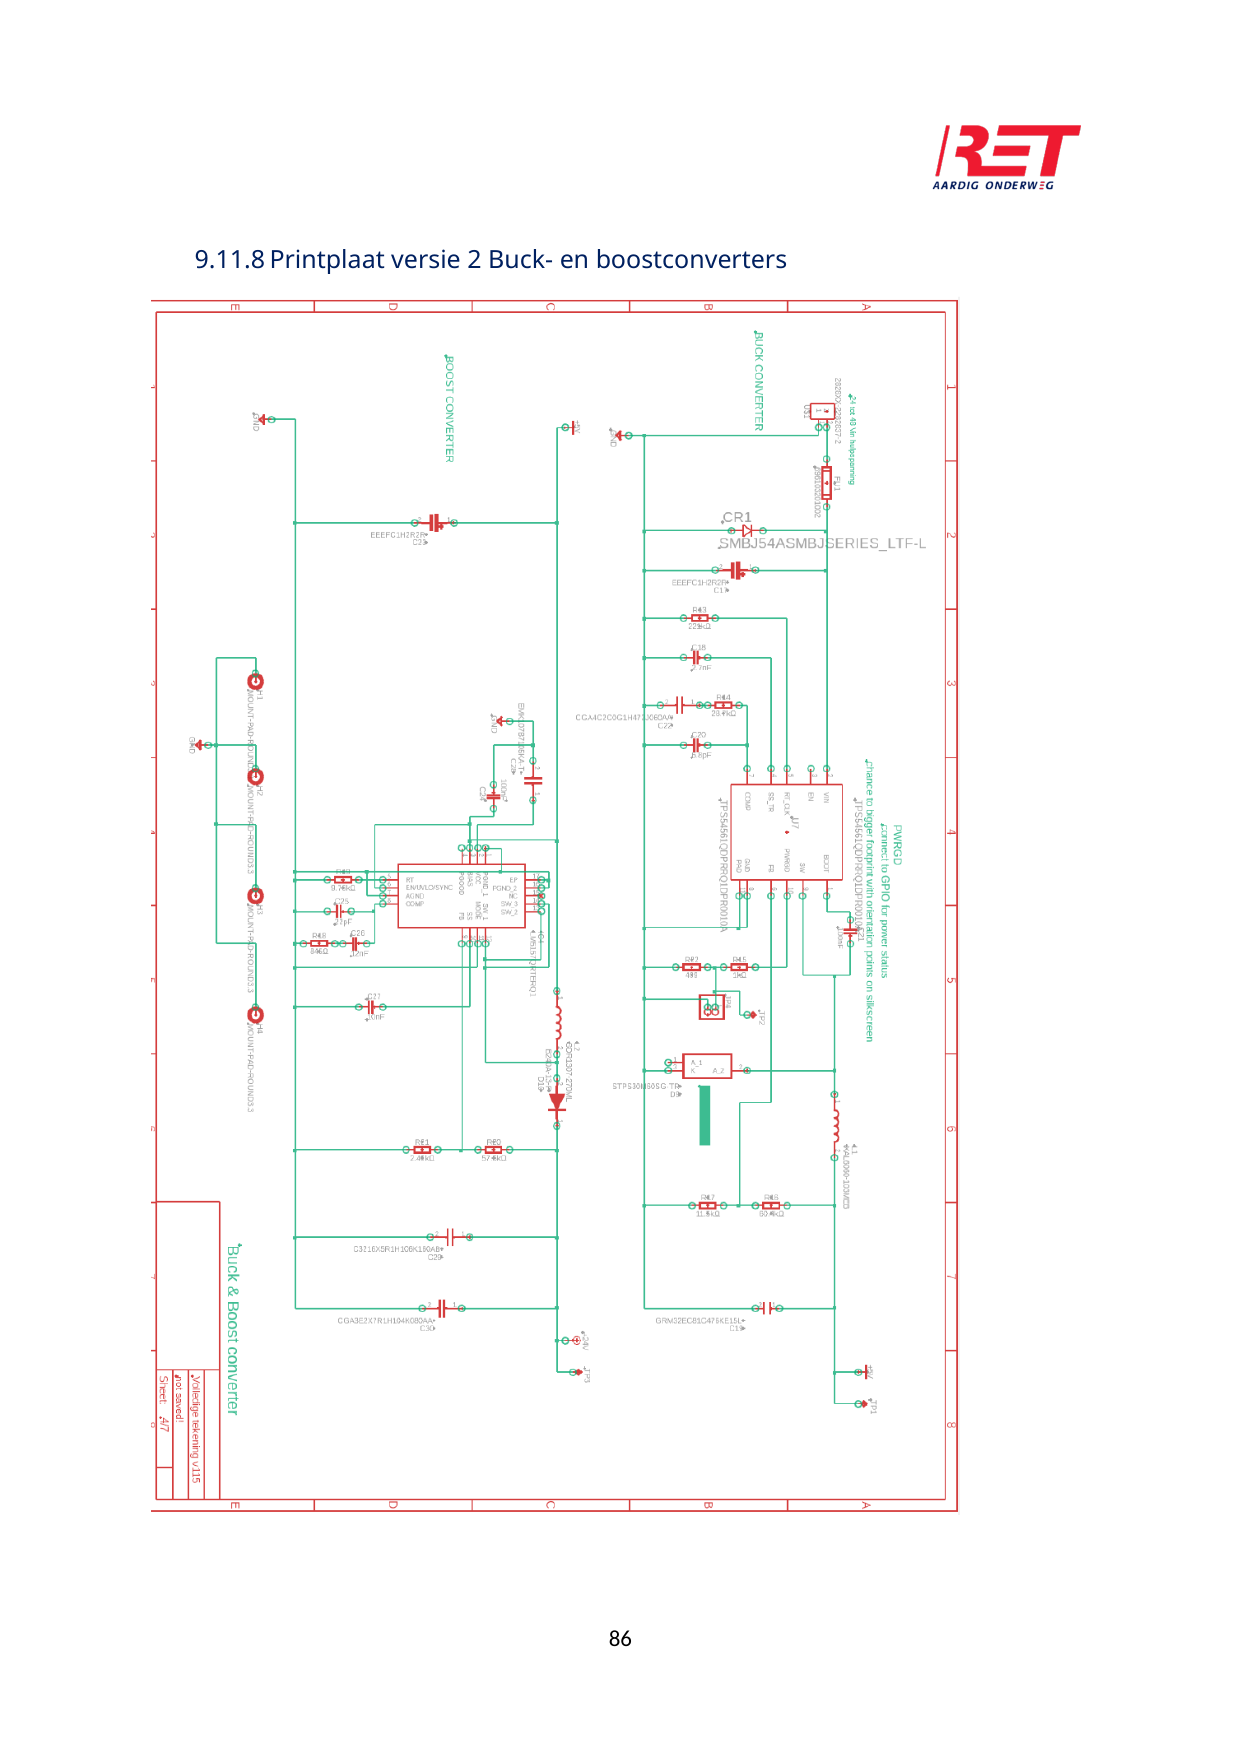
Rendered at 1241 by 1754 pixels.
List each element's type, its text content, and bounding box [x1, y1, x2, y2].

picture [151, 298, 960, 1515]
picture [922, 73, 1091, 242]
subtitle Printplaat versie 2 Buck- en boostconverters [194, 242, 1090, 276]
